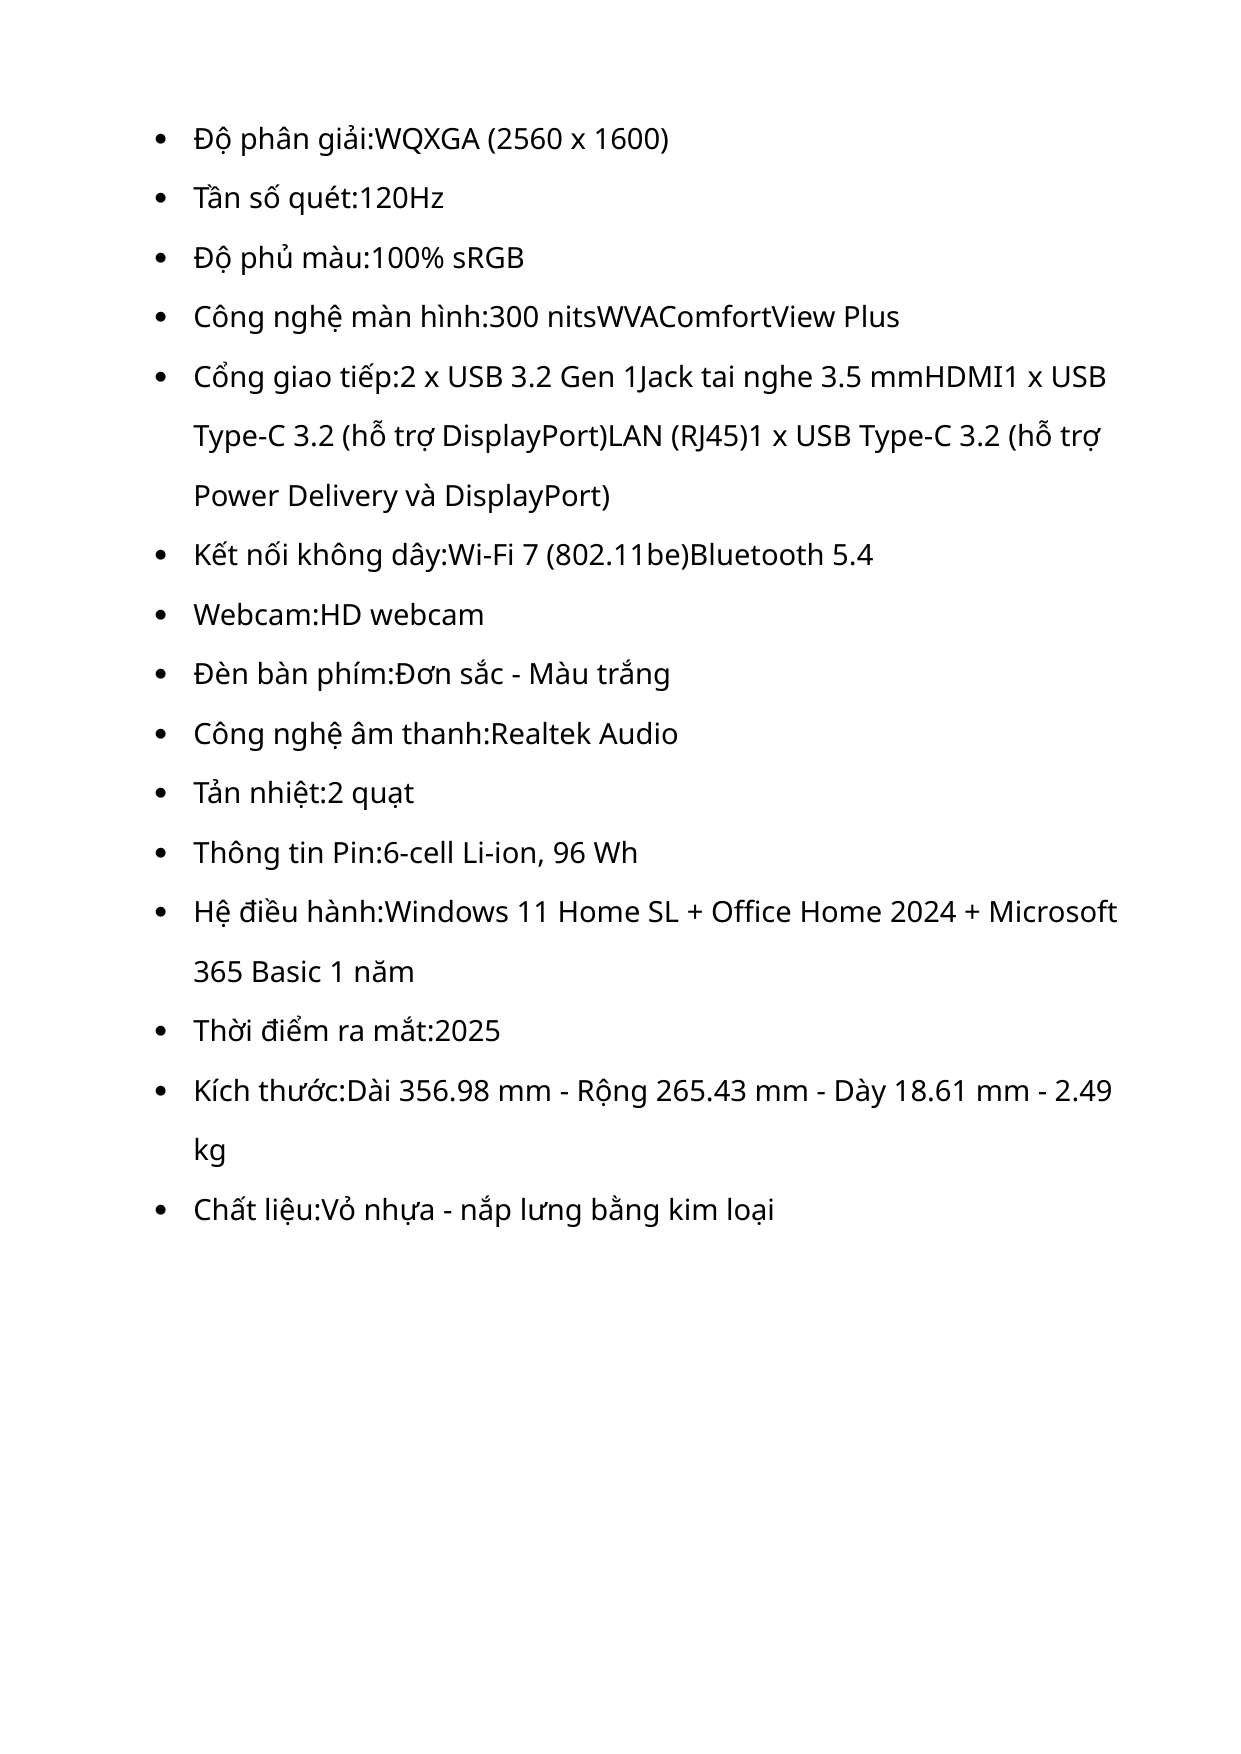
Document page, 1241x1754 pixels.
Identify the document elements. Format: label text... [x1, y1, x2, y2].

list Webcam:HD webcam [156, 594, 1122, 634]
list Thông tin Pin:6-cell Li-ion, 96 Wh [156, 832, 1122, 872]
list Kết nối không dây:Wi-Fi 7 (802.11be)Bluetooth 5.4 [156, 534, 1122, 574]
list Thời điểm ra mắt:2025 [156, 1010, 1122, 1050]
list Độ phân giải:WQXGA (2560 x 1600) [156, 118, 1122, 158]
list Hệ điều hành:Windows 11 Home SL + Office Home 2024 + Microsoft 365 Basic 1 năm [156, 891, 1122, 991]
list Tản nhiệt:2 quạt [156, 772, 1122, 812]
list Độ phủ màu:100% sRGB [156, 237, 1122, 277]
list Kích thước:Dài 356.98 mm - Rộng 265.43 mm - Dày 18.61 mm - 2.49 kg [156, 1070, 1122, 1169]
list Chất liệu:Vỏ nhựa - nắp lưng bằng kim loại [156, 1189, 1122, 1228]
list Công nghệ âm thanh:Realtek Audio [156, 713, 1122, 753]
list Công nghệ màn hình:300 nitsWVAComfortView Plus [156, 297, 1122, 336]
list Tần số quét:120Hz [156, 178, 1122, 217]
list Cổng giao tiếp:2 x USB 3.2 Gen 1Jack tai nghe 3.5 mmHDMI1 x USB Type-C 3.2 (hỗ trợ DisplayPort)LAN (RJ45)1 x USB Type-C 3.2 (hỗ trợ Power Delivery và DisplayPort) [156, 356, 1122, 515]
list Đèn bàn phím:Đơn sắc - Màu trắng [156, 653, 1122, 693]
